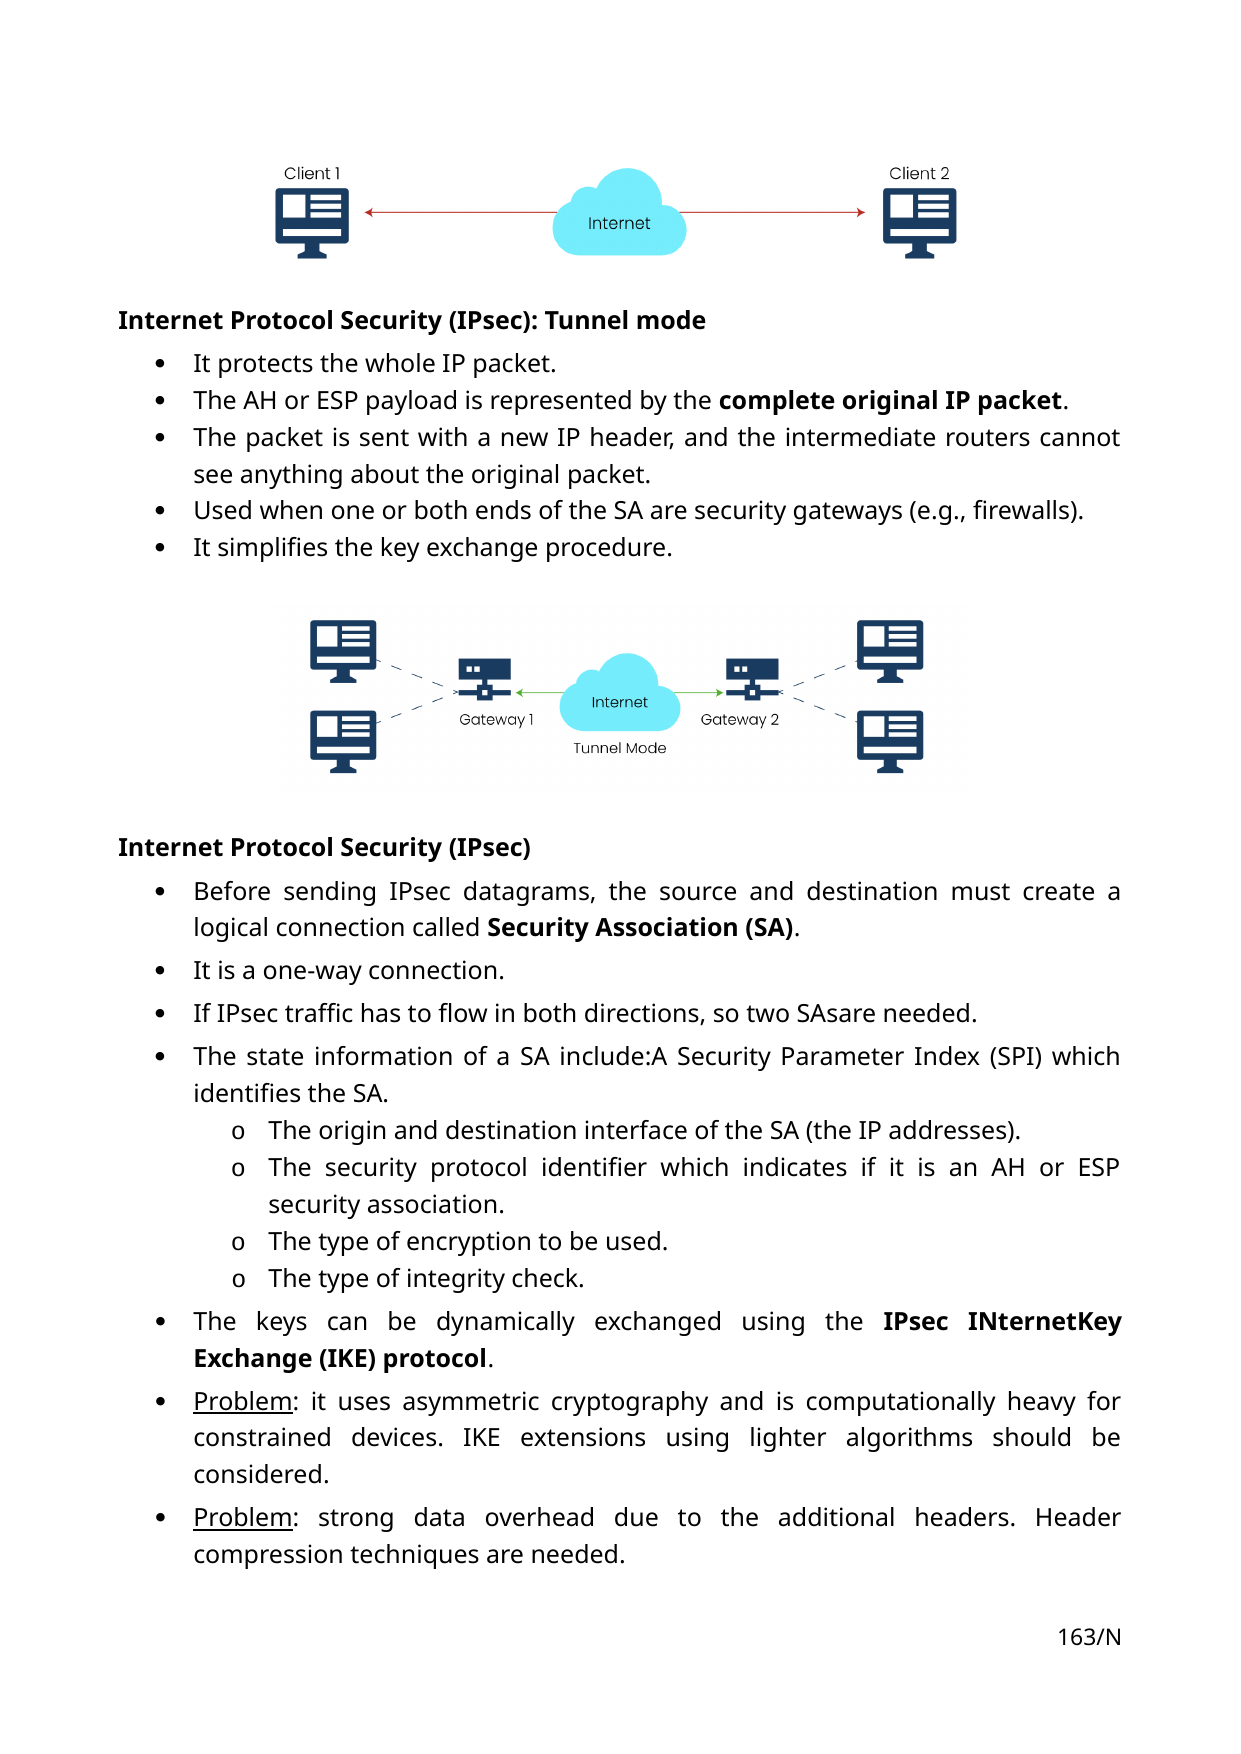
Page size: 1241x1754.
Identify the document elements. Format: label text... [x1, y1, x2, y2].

list It protects the whole IP packet. [156, 346, 1122, 380]
list Problem: strong data overhead due to the additional headers. Header compression techniques are needed. [156, 1500, 1122, 1571]
list It is a one-way connection. [156, 953, 1122, 987]
list The origin and destination interface of the SA (the IP addresses). [231, 1112, 1122, 1147]
list Problem: it uses asymmetric cryptography and is computationally heavy for constrained devices. IKE extensions using lighter algorithms should be considered. [156, 1383, 1122, 1491]
list The packet is sent with a new IP header, and the intermediate routers cannot see anything about the original packet. [156, 419, 1122, 490]
text Internet Protocol Security (IPsec): Tunnel mode [118, 303, 1122, 337]
list Used when one or both ends of the SA are security gateways (e.g., firewalls). [156, 493, 1122, 527]
list The keys can be dynamically exchanged using the IPsec INternetKey Exchange (IKE) protocol. [156, 1303, 1122, 1374]
text Internet Protocol Security (IPsec) [118, 830, 1122, 864]
list Before sending IPsec datagrams, the source and destination must create a logical connection called Security Association (SA). [156, 873, 1122, 944]
list The type of integrity check. [231, 1260, 1122, 1294]
list The AH or ESP payload is represented by the complete original IP packet. [156, 383, 1122, 417]
list It simplifies the key exchange procedure. [156, 530, 1122, 564]
list The type of encryption to be used. [231, 1223, 1122, 1257]
list If IPsec traffic has to flow in both directions, so two SAsare needed. [156, 996, 1122, 1030]
list The security protocol identifier which indicates if it is an AH or ESP security association. [231, 1149, 1122, 1221]
list The state information of a SA include:A Security Parameter Index (SPI) which identifies the SA. [156, 1039, 1122, 1110]
